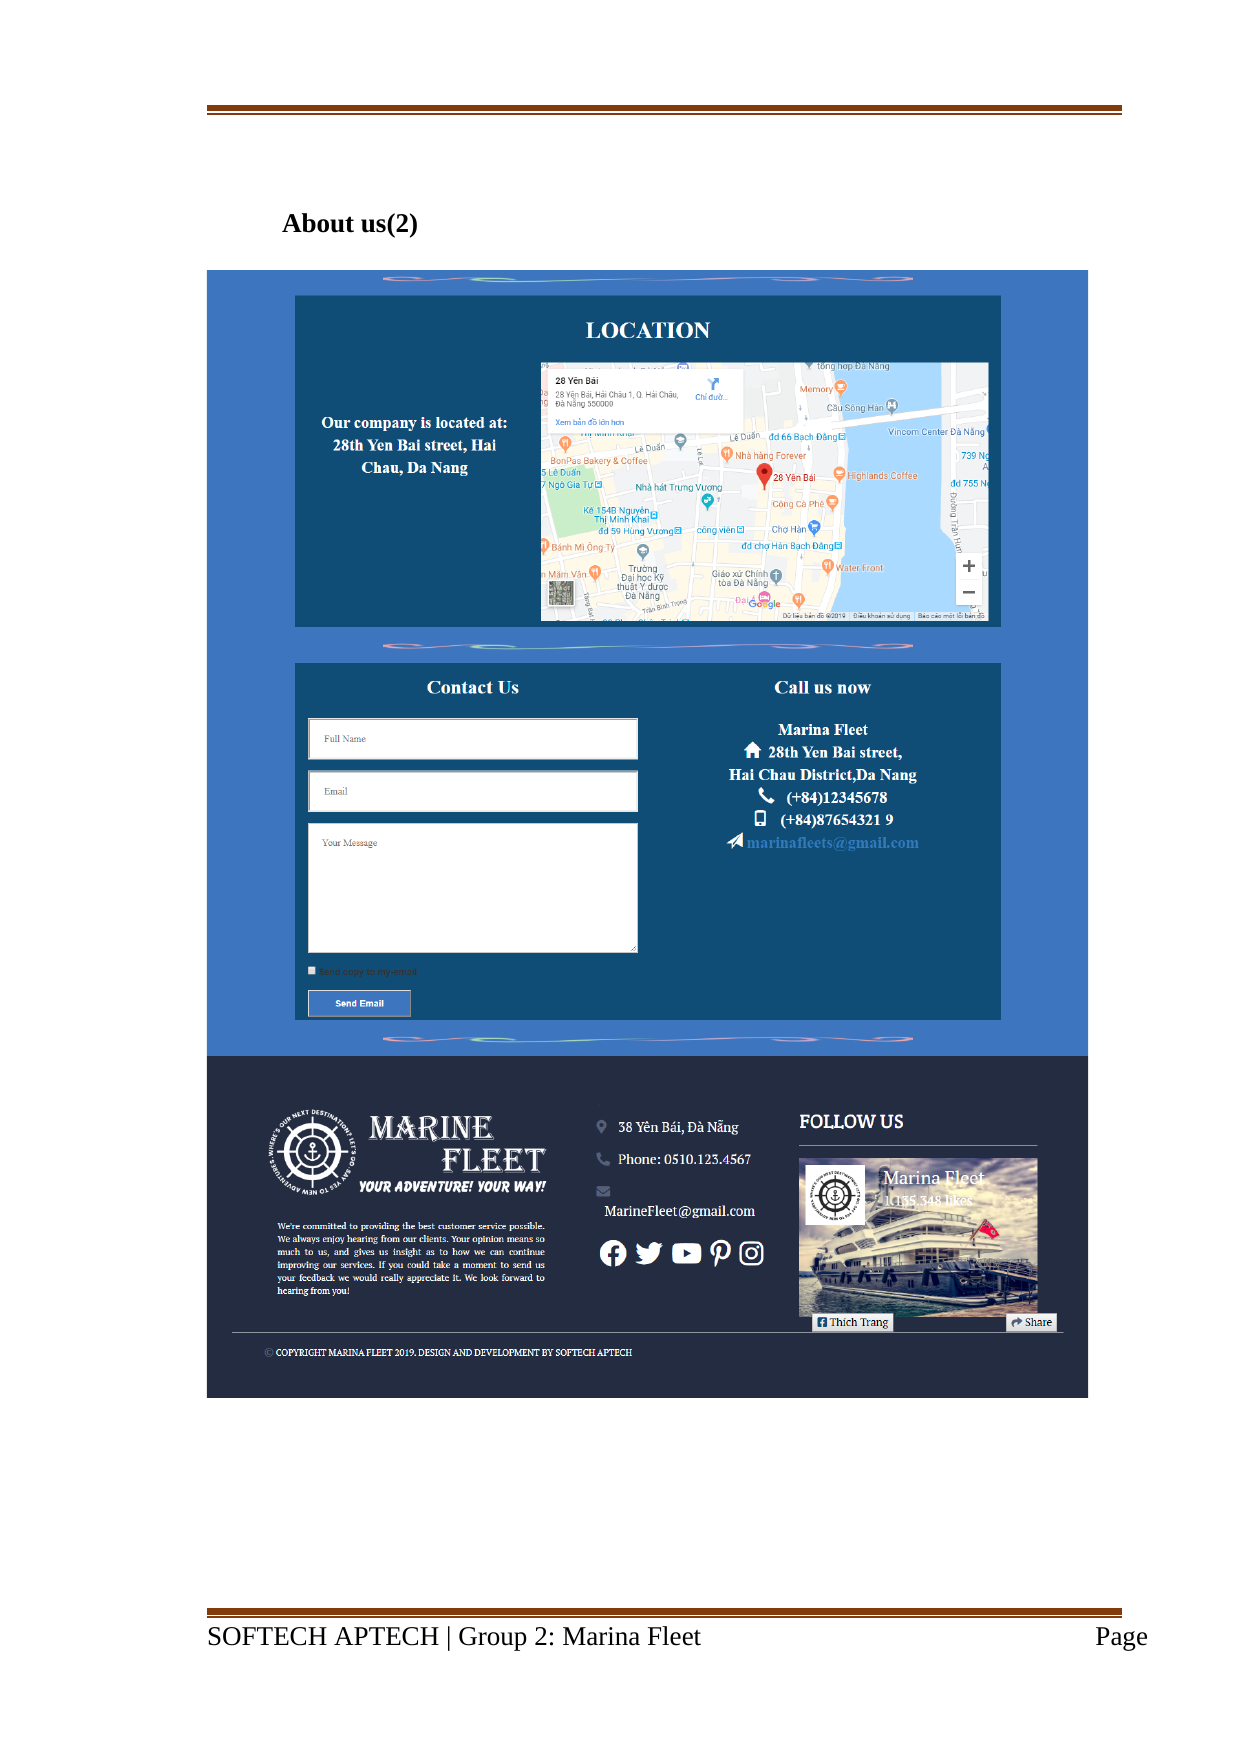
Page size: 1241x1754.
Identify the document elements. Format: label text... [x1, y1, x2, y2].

picture [206, 270, 1089, 1409]
text About us(2) [282, 207, 1122, 238]
